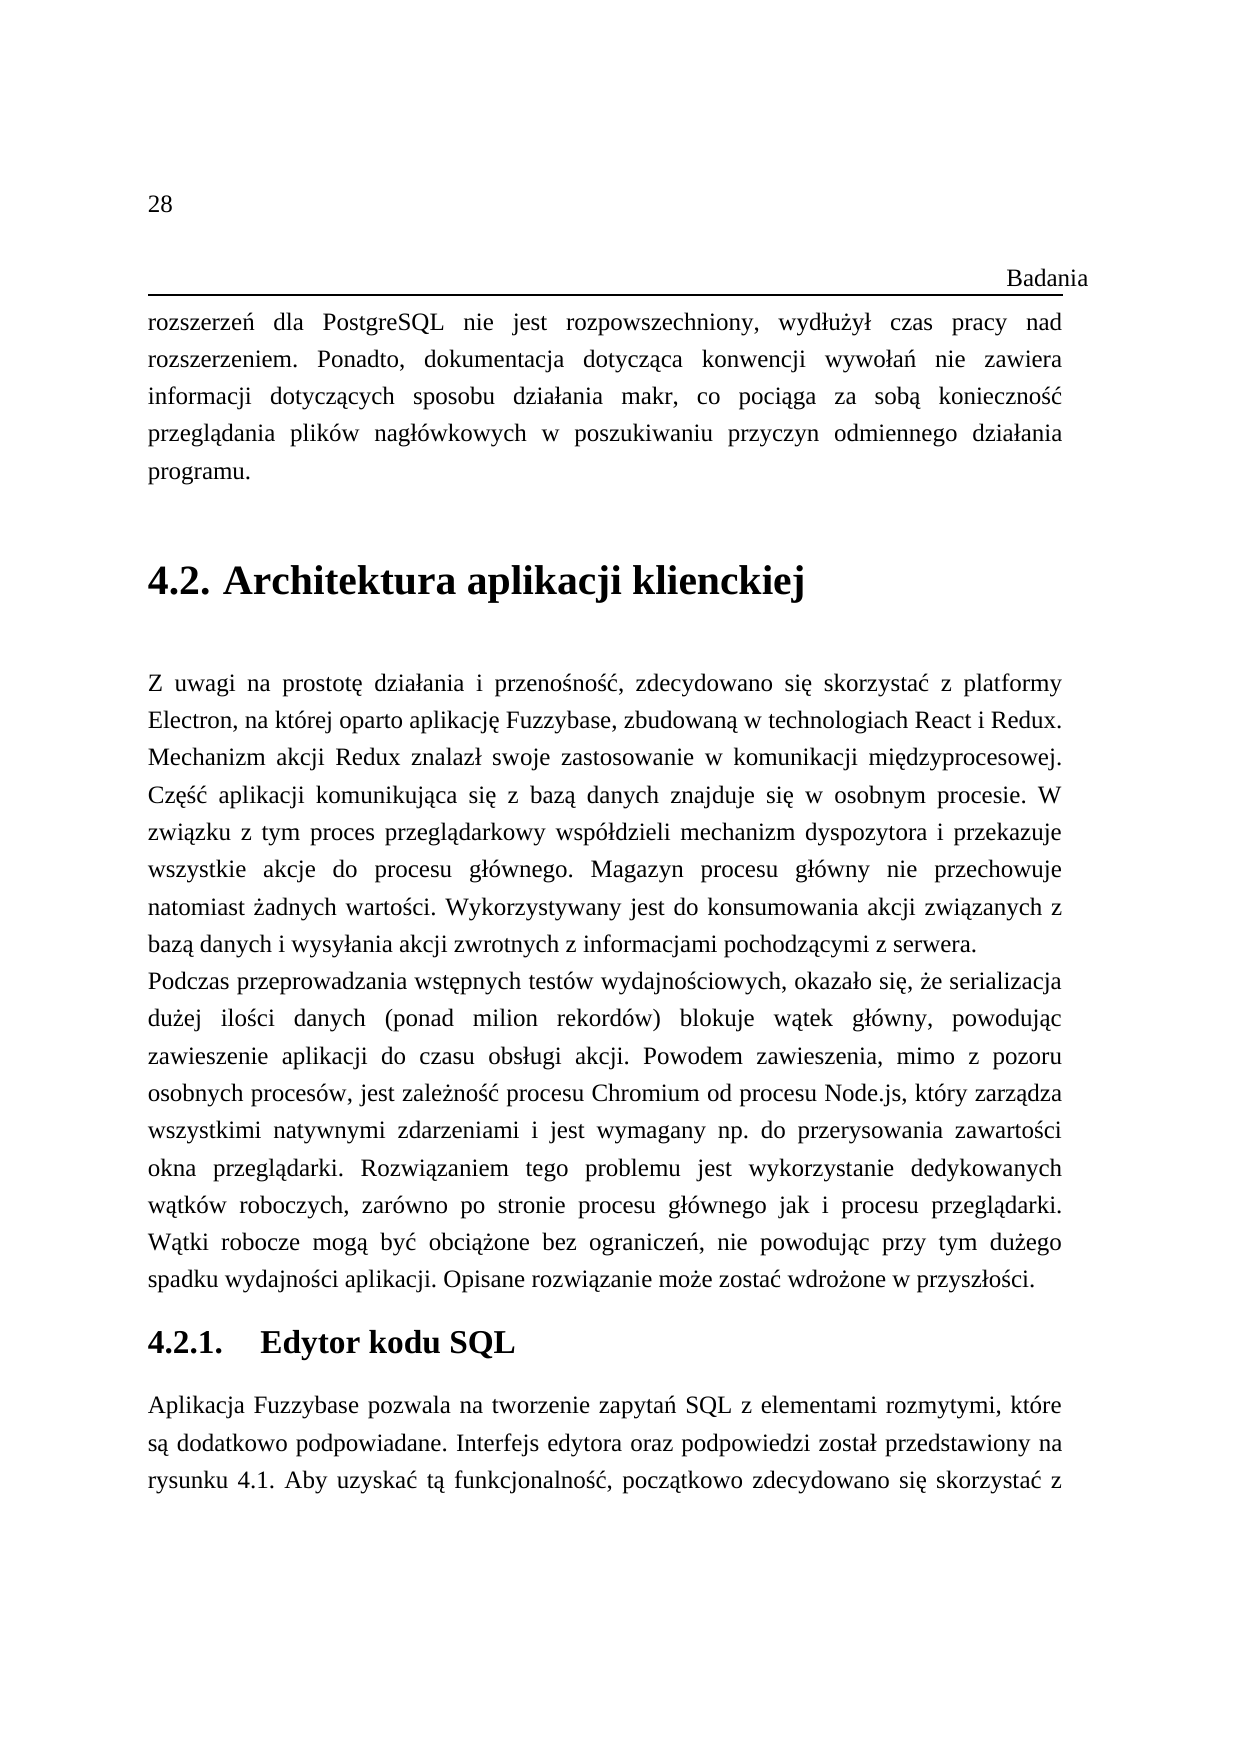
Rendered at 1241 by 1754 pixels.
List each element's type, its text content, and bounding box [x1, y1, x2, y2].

subtitle Edytor kodu SQL [148, 1323, 1063, 1361]
text Z uwagi na prostotę działania i przenośność, zdecydowano się skorzystać z platformy Electron, na której oparto aplikację Fuzzybase, zbudowaną w technologiach React i Redux. Mechanizm akcji Redux znalazł swoje zastosowanie w komunikacji międzyprocesowej. Część aplikacji komunikująca się z bazą danych znajduje się w osobnym procesie. W związku z tym proces przeglądarkowy współdzieli mechanizm dyspozytora i przekazuje wszystkie akcje do procesu głównego. Magazyn procesu główny nie przechowuje natomiast żadnych wartości. Wykorzystywany jest do konsumowania akcji związanych z bazą danych i wysyłania akcji zwrotnych z informacjami pochodzącymi z serwera. [148, 668, 1063, 958]
text Podczas przeprowadzania wstępnych testów wydajnościowych, okazało się, że serializacja dużej ilości danych (ponad milion rekordów) blokuje wątek główny, powodując zawieszenie aplikacji do czasu obsługi akcji. Powodem zawieszenia, mimo z pozoru osobnych procesów, jest zależność procesu Chromium od procesu Node.js, który zarządza wszystkimi natywnymi zdarzeniami i jest wymagany np. do przerysowania zawartości okna przeglądarki. Rozwiązaniem tego problemu jest wykorzystanie dedykowanych wątków roboczych, zarówno po stronie procesu głównego jak i procesu przeglądarki. Wątki robocze mogą być obciążone bez ograniczeń, nie powodując przy tym dużego spadku wydajności aplikacji. Opisane rozwiązanie może zostać wdrożone w przyszłości. [148, 966, 1063, 1293]
subtitle Architektura aplikacji klienckiej [148, 556, 1063, 603]
